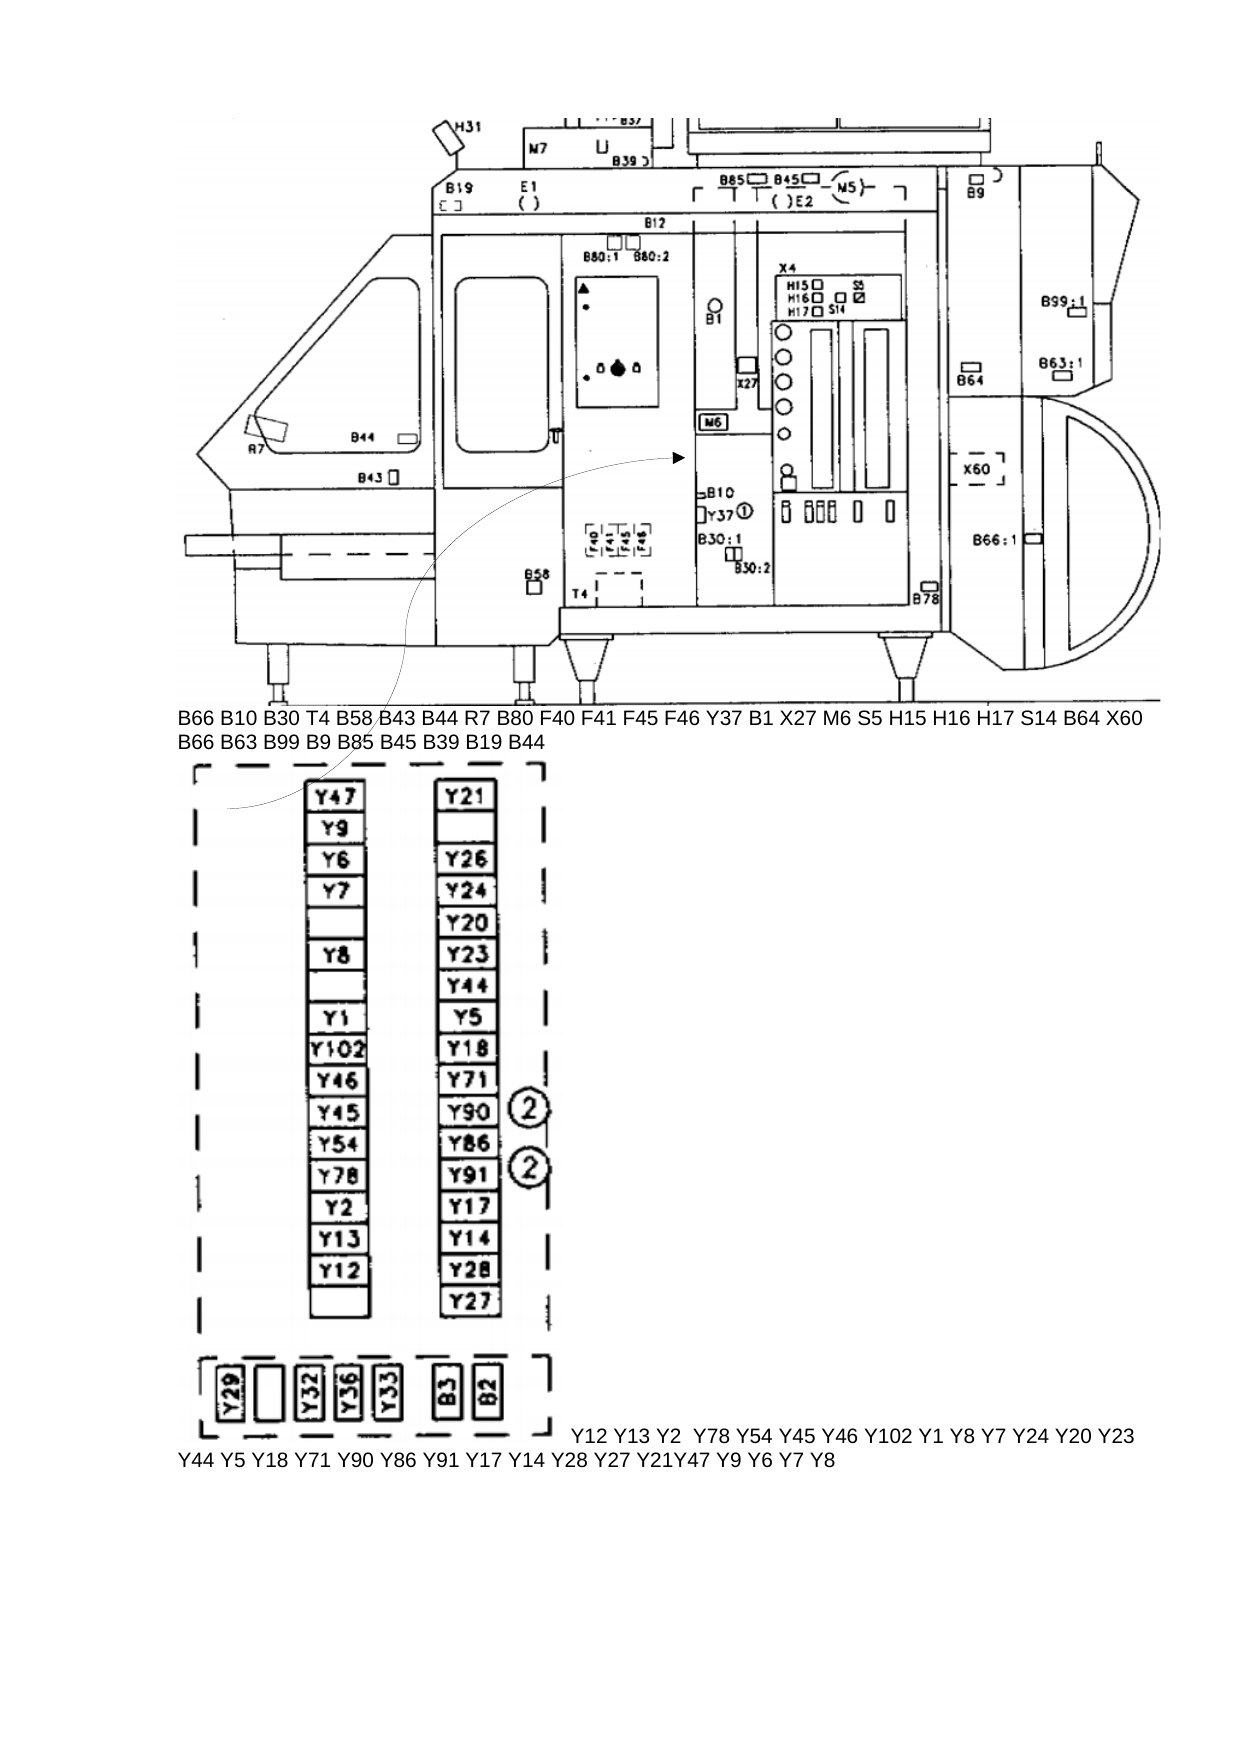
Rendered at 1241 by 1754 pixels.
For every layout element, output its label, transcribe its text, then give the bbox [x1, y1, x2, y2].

picture [177, 118, 1161, 706]
picture [177, 753, 565, 1443]
text B66 B10 B30 T4 B58 B43 B44 R7 B80 F40 F41 F45 F46 Y37 B1 X27 M6 S5 H15 H16 H17 S14 B64 X60 B66 B63 B99 B9 B85 B45 B39 B19 B44 [177, 706, 385, 753]
text B66 B10 B30 T4 B58 B43 B44 R7 B80 F40 F41 F45 F46 Y37 B1 X27 M6 S5 H15 H16 H17 S14 B64 X60 B66 B63 B99 B9 B85 B45 B39 B19 B44 [352, 706, 1152, 753]
